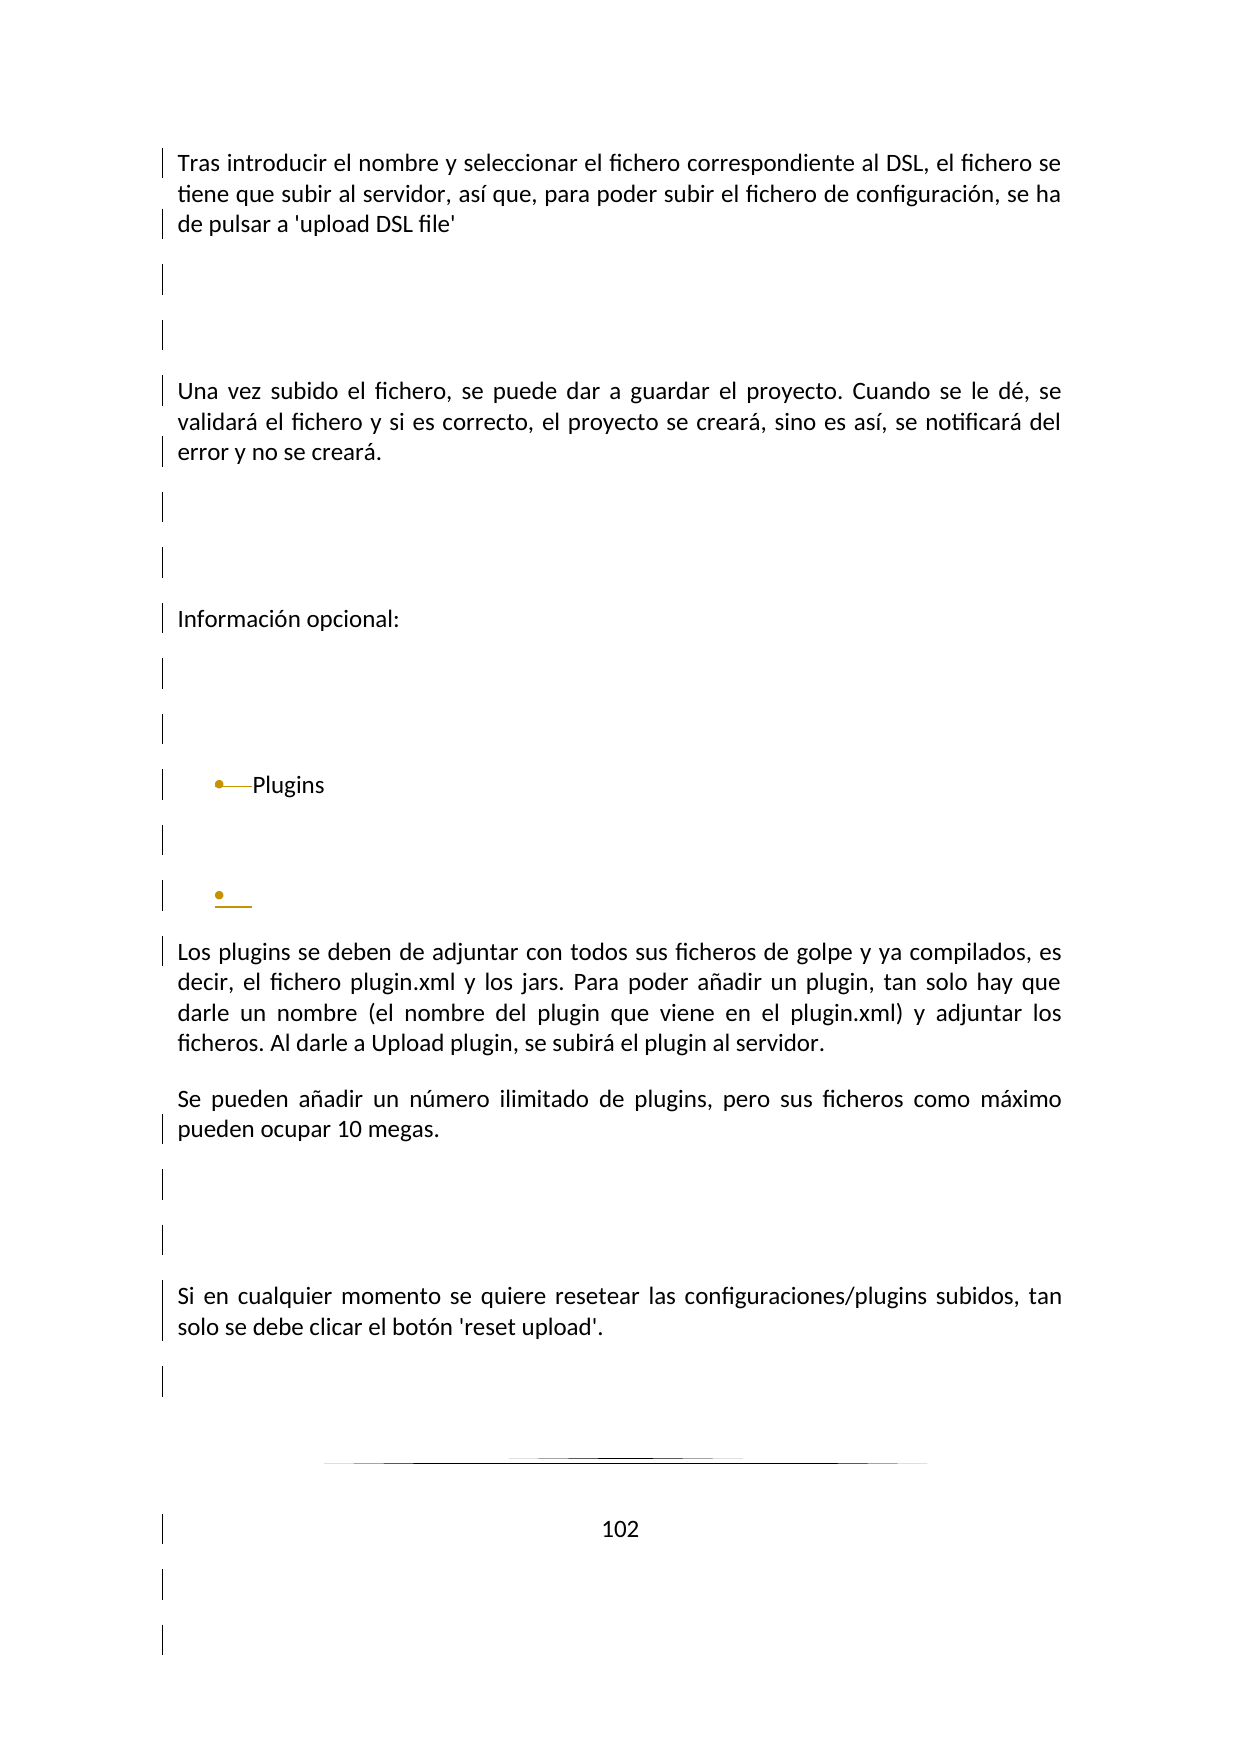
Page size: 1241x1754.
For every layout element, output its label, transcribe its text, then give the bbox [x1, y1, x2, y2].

list Plugins [215, 769, 1063, 800]
text Una vez subido el fichero, se puede dar a guardar el proyecto. Cuando se le dé, se validará el fichero y si es correcto, el proyecto se creará, sino es así, se notificará del error y no se creará. [177, 375, 1063, 467]
text Tras introducir el nombre y seleccionar el fichero correspondiente al DSL, el fichero se tiene que subir al servidor, así que, para poder subir el fichero de configuración, se ha de pulsar a 'upload DSL file' [177, 148, 1063, 239]
text Los plugins se deben de adjuntar con todos sus ficheros de golpe y ya compilados, es decir, el fichero plugin.xml y los jars. Para poder añadir un plugin, tan solo hay que darle un nombre (el nombre del plugin que viene en el plugin.xml) y adjuntar los ficheros. Al darle a Upload plugin, se subirá el plugin al servidor. [177, 936, 1063, 1058]
text Se pueden añadir un número ilimitado de plugins, pero sus ficheros como máximo pueden ocupar 10 megas. [177, 1083, 1063, 1144]
text Si en cualquier momento se quiere resetear las configuraciones/plugins subidos, tan solo se debe clicar el botón 'reset upload'. [177, 1280, 1063, 1341]
text Información opcional: [177, 603, 1063, 633]
